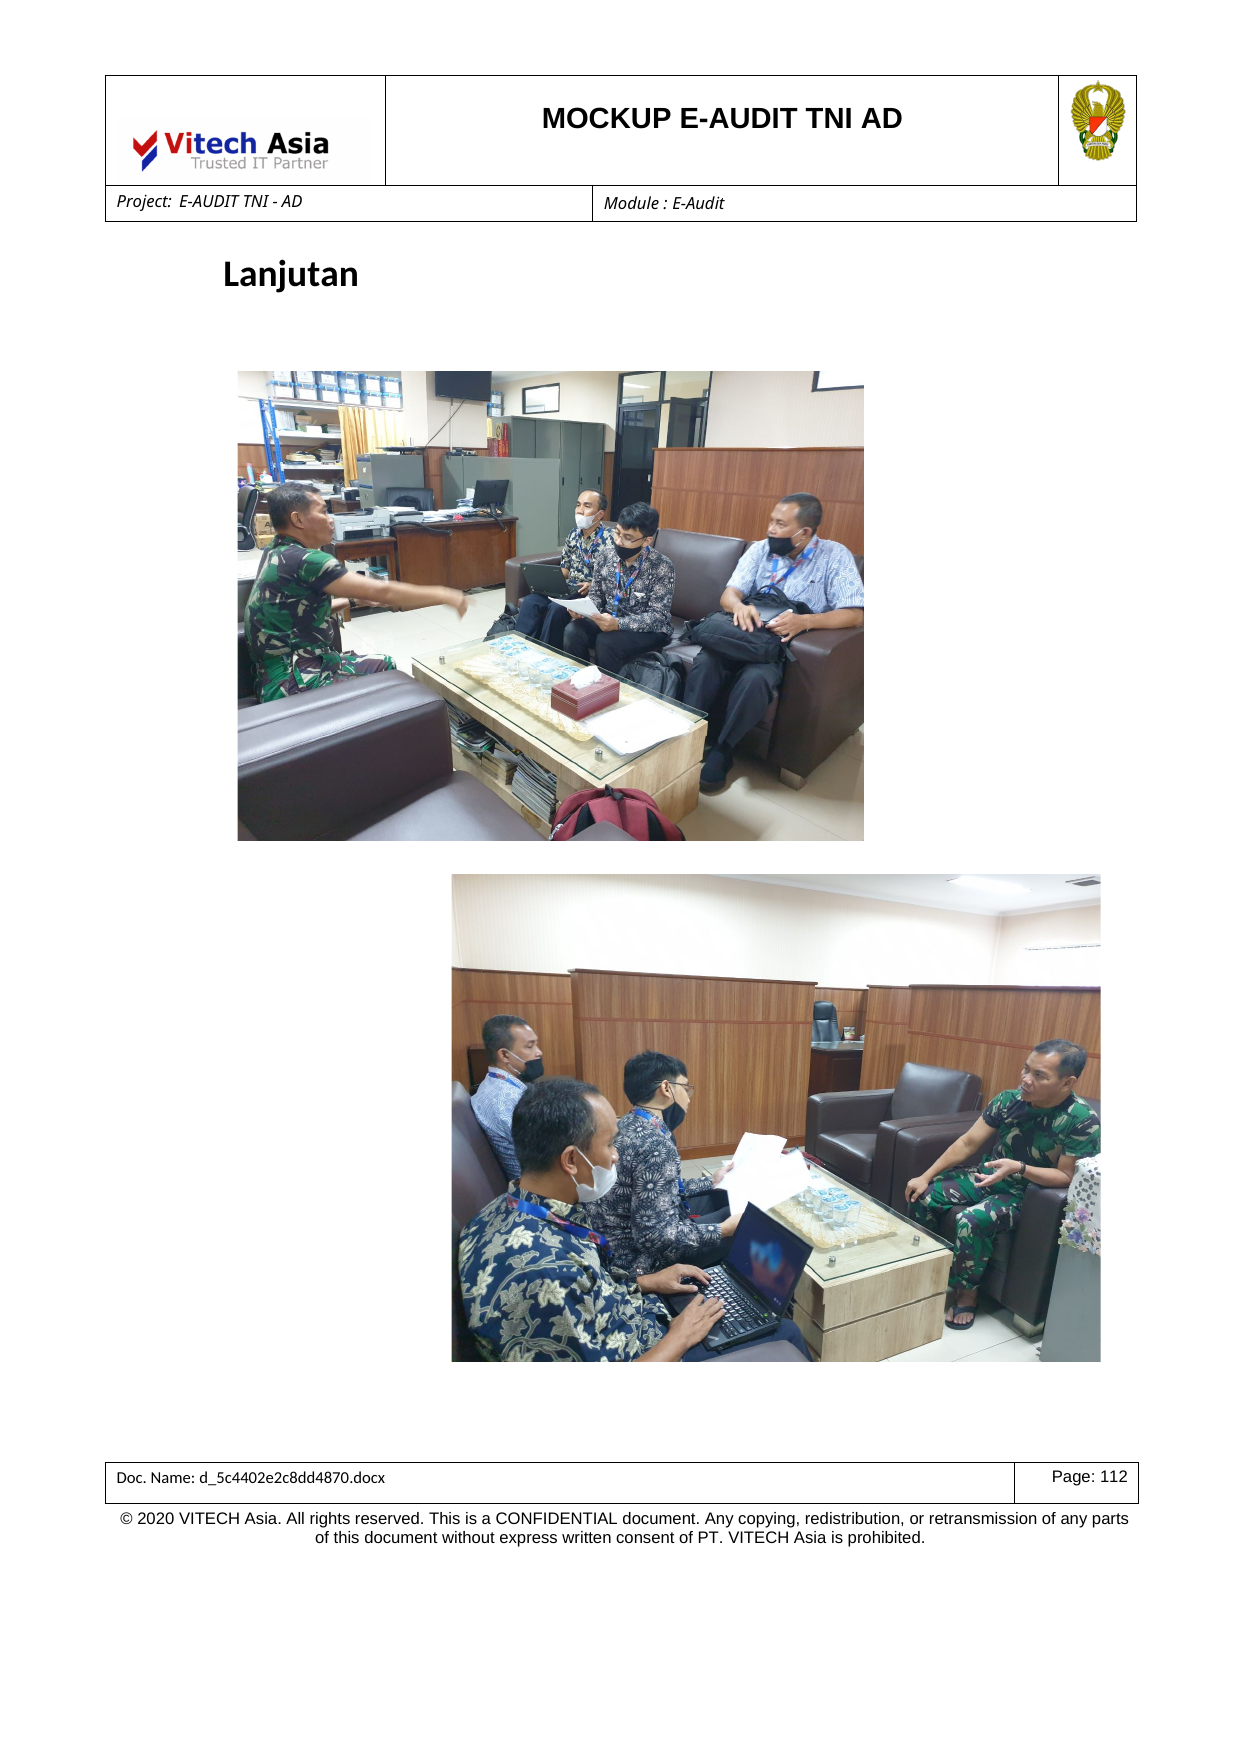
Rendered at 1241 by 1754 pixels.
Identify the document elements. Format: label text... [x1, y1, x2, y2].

text Lanjutan [223, 250, 1135, 296]
picture [116, 115, 372, 185]
picture [451, 874, 1101, 1362]
picture [237, 371, 864, 841]
picture [1063, 77, 1132, 164]
